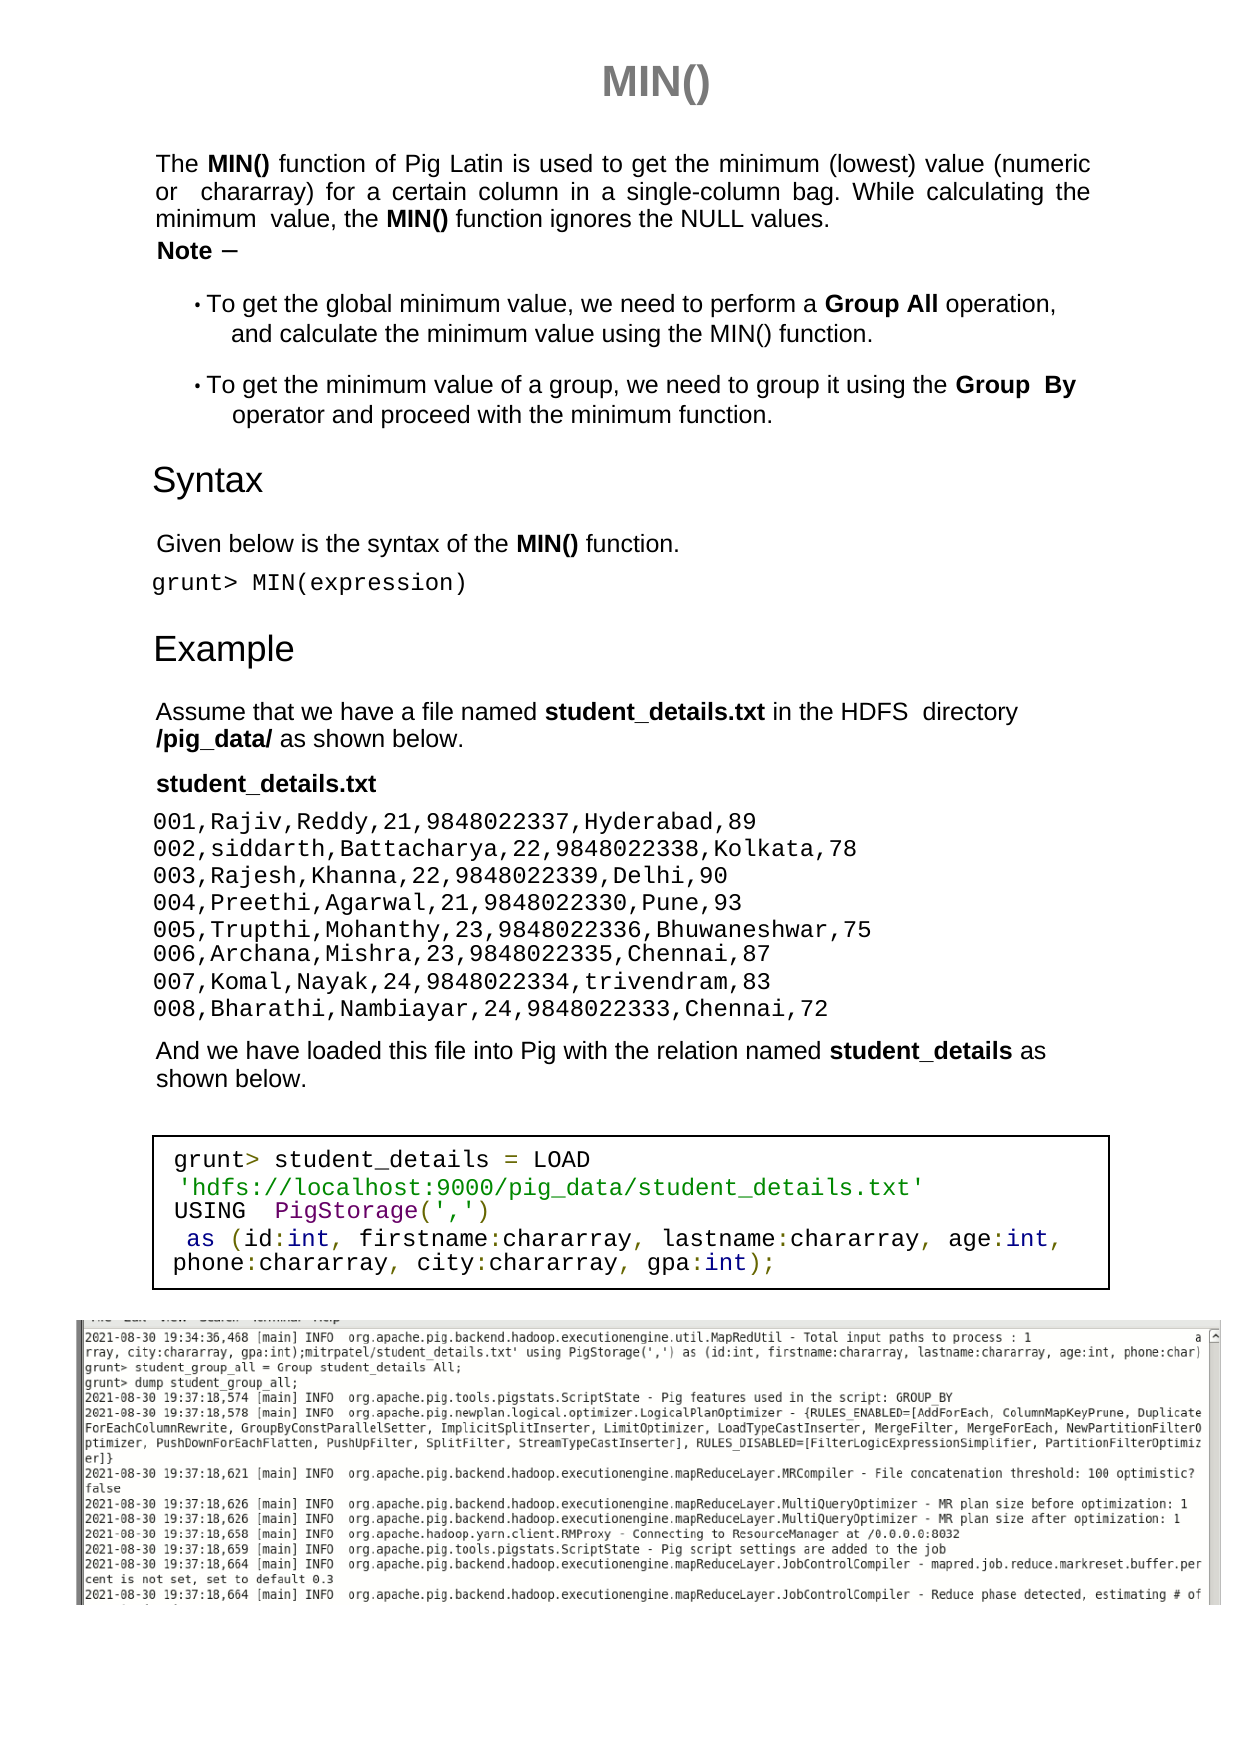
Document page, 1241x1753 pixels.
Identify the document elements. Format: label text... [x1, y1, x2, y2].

text 002,siddarth,Battacharya,22,9848022338,Kolkata,78 [153, 836, 1221, 863]
text • To get the global minimum value, we need to perform a Group All operation, and calculate the minimum value using the MIN() function. [193, 282, 1093, 347]
text 007,Komal,Nayak,24,9848022334,trivendram,83 [153, 969, 1221, 996]
text Given below is the syntax of the MIN() function. [156, 529, 1221, 558]
text • To get the minimum value of a group, we need to group it using the Group By operator and proceed with the minimum function. [194, 363, 1093, 429]
text 008,Bharathi,Nambiayar,24,9848022333,Chennai,72 [153, 996, 1221, 1023]
text 004,Preethi,Agarwal,21,9848022330,Pune,93 [153, 891, 1221, 918]
text Note − [157, 233, 1221, 267]
text 003,Rajesh,Khanna,22,9848022339,Delhi,90 [153, 863, 1221, 891]
table_header grunt> student_details = LOAD 'hdfs://localhost:9000/pig_data/student_details.txt' USING PigStorage(',') as (id:int, firstname:chararray, lastname:chararray, age:int, phone:chararray, city:chararray, gpa:int); [154, 1137, 1108, 1288]
text student_details.txt [156, 768, 1221, 797]
text Syntax [152, 458, 1221, 500]
text 001,Rajiv,Reddy,21,9848022337,Hyderabad,89 [153, 809, 1221, 836]
text 005,Trupthi,Mohanthy,23,9848022336,Bhuwaneshwar,75 006,Archana,Mishra,23,9848022335,Chennai,87 [153, 918, 884, 968]
picture [76, 1320, 1221, 1605]
text MIN() [526, 55, 1221, 105]
text Assume that we have a file named student_details.txt in the HDFS directory /pig_data/ as shown below. [155, 698, 1093, 753]
text grunt> MIN(expression) [151, 570, 1221, 597]
text The MIN() function of Pig Latin is used to get the minimum (lowest) value (numeric or chararray) for a certain column in a single-column bag. While calculating the minimum value, the MIN() function ignores the NULL values. [155, 151, 1093, 233]
text And we have loaded this file into Pig with the relation named student_details as shown below. [155, 1038, 1093, 1092]
text Example [153, 627, 1221, 669]
